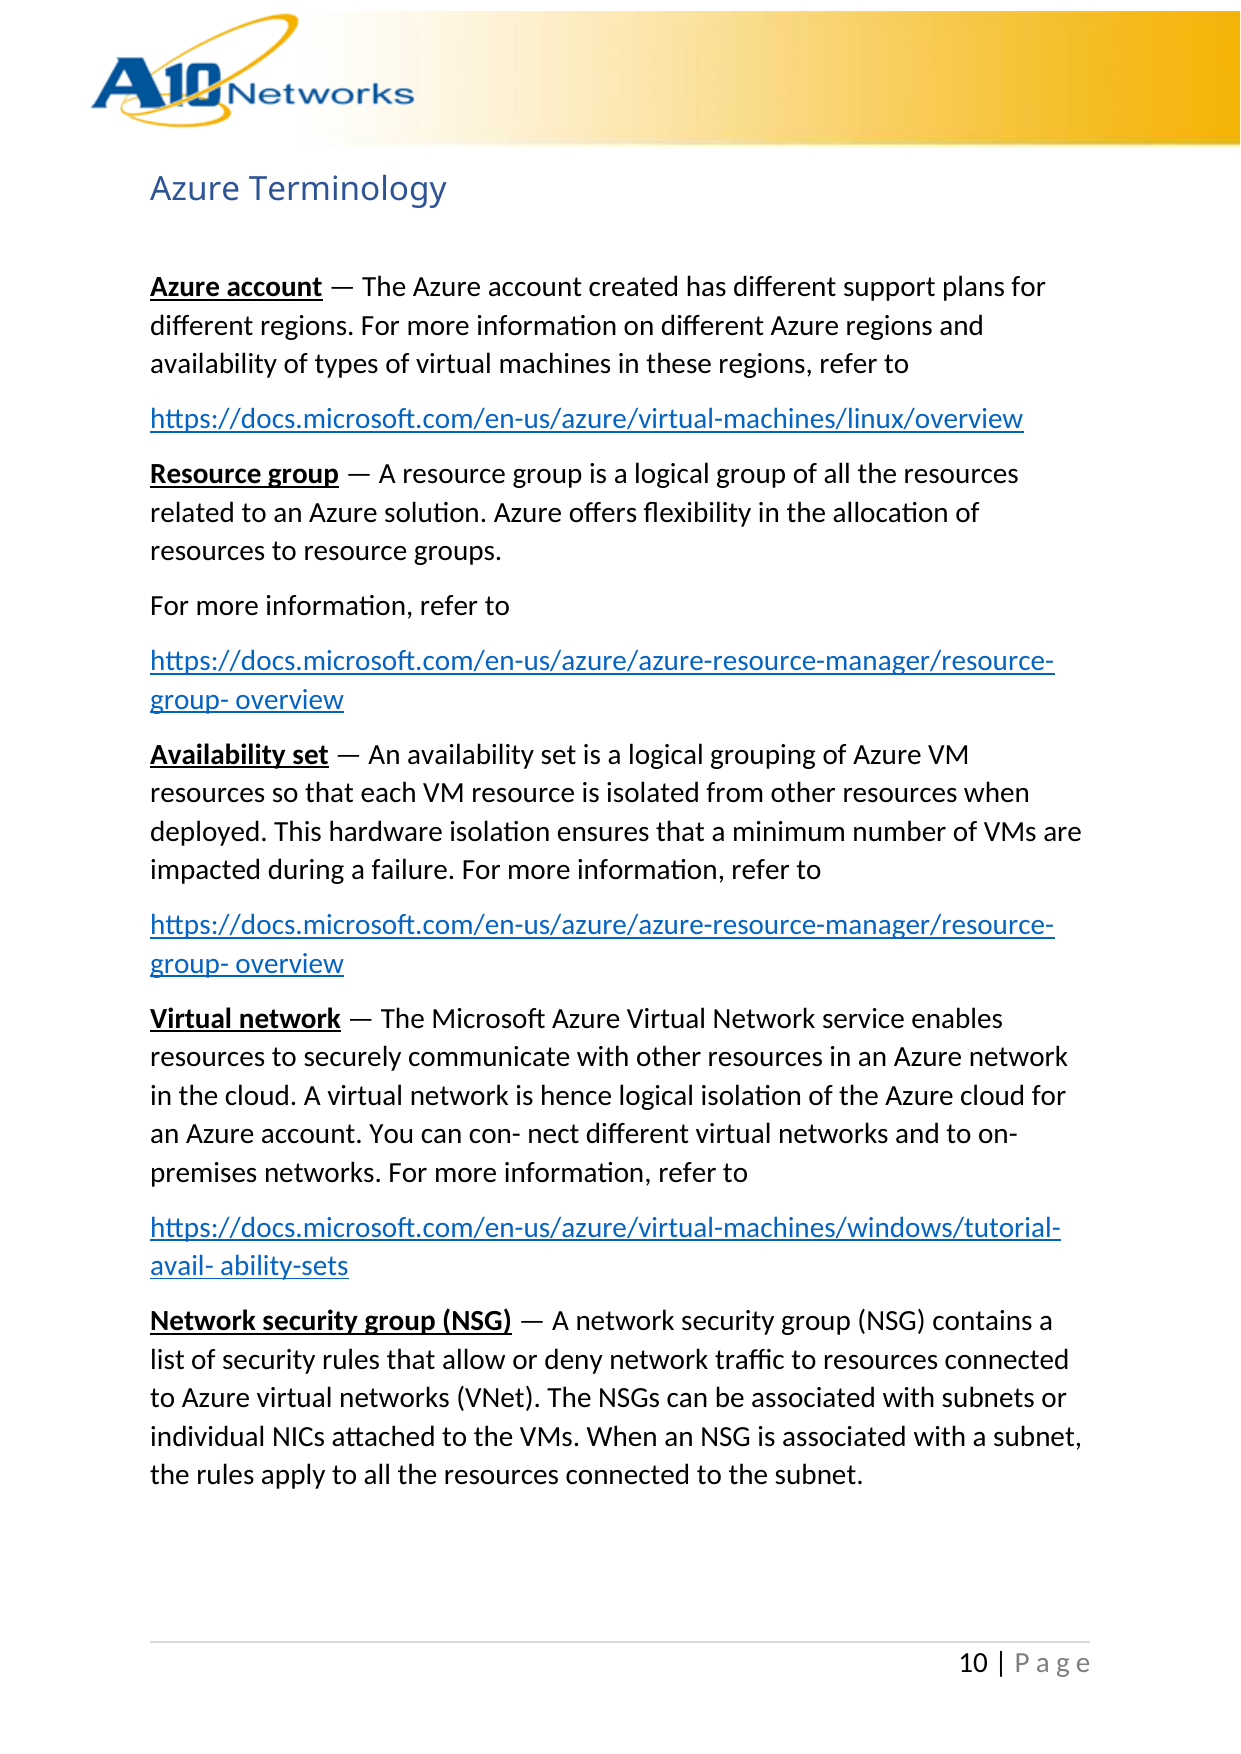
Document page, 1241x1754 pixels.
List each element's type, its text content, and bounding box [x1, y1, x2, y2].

text Azure account — The Azure account created has different support plans for different regions. For more information on different Azure regions and availability of types of virtual machines in these regions, refer to [150, 268, 1090, 381]
text https://docs.microsoft.com/en-us/azure/azure-resource-manager/resource-group- overview [150, 906, 1090, 981]
text Virtual network — The Microsoft Azure Virtual Network service enables resources to securely communicate with other resources in an Azure network in the cloud. A virtual network is hence logical isolation of the Azure cloud for an Azure account. You can con- nect different virtual networks and to on-premises networks. For more information, refer to [150, 1000, 1090, 1189]
text https://docs.microsoft.com/en-us/azure/virtual-machines/linux/overview [150, 400, 1090, 436]
subtitle Azure Terminology [150, 164, 1090, 210]
text Network security group (NSG) — A network security group (NSG) contains a list of security rules that allow or deny network traffic to resources connected to Azure virtual networks (VNet). The NSGs can be associated with subnets or individual NICs attached to the VMs. When an NSG is associated with a subnet, the rules apply to all the resources connected to the subnet. [150, 1302, 1090, 1492]
text https://docs.microsoft.com/en-us/azure/virtual-machines/windows/tutorial-avail- ability-sets [150, 1209, 1090, 1283]
text Resource group — A resource group is a logical group of all the resources related to an Azure solution. Azure offers flexibility in the allocation of resources to resource groups. [150, 455, 1090, 568]
picture [0, 11, 1241, 147]
text https://docs.microsoft.com/en-us/azure/azure-resource-manager/resource-group- overview [150, 642, 1090, 717]
text Availability set — An availability set is a logical grouping of Azure VM resources so that each VM resource is isolated from other resources when deployed. This hardware isolation ensures that a minimum number of VMs are impacted during a failure. For more information, refer to [150, 736, 1090, 887]
text For more information, refer to [150, 587, 1090, 623]
